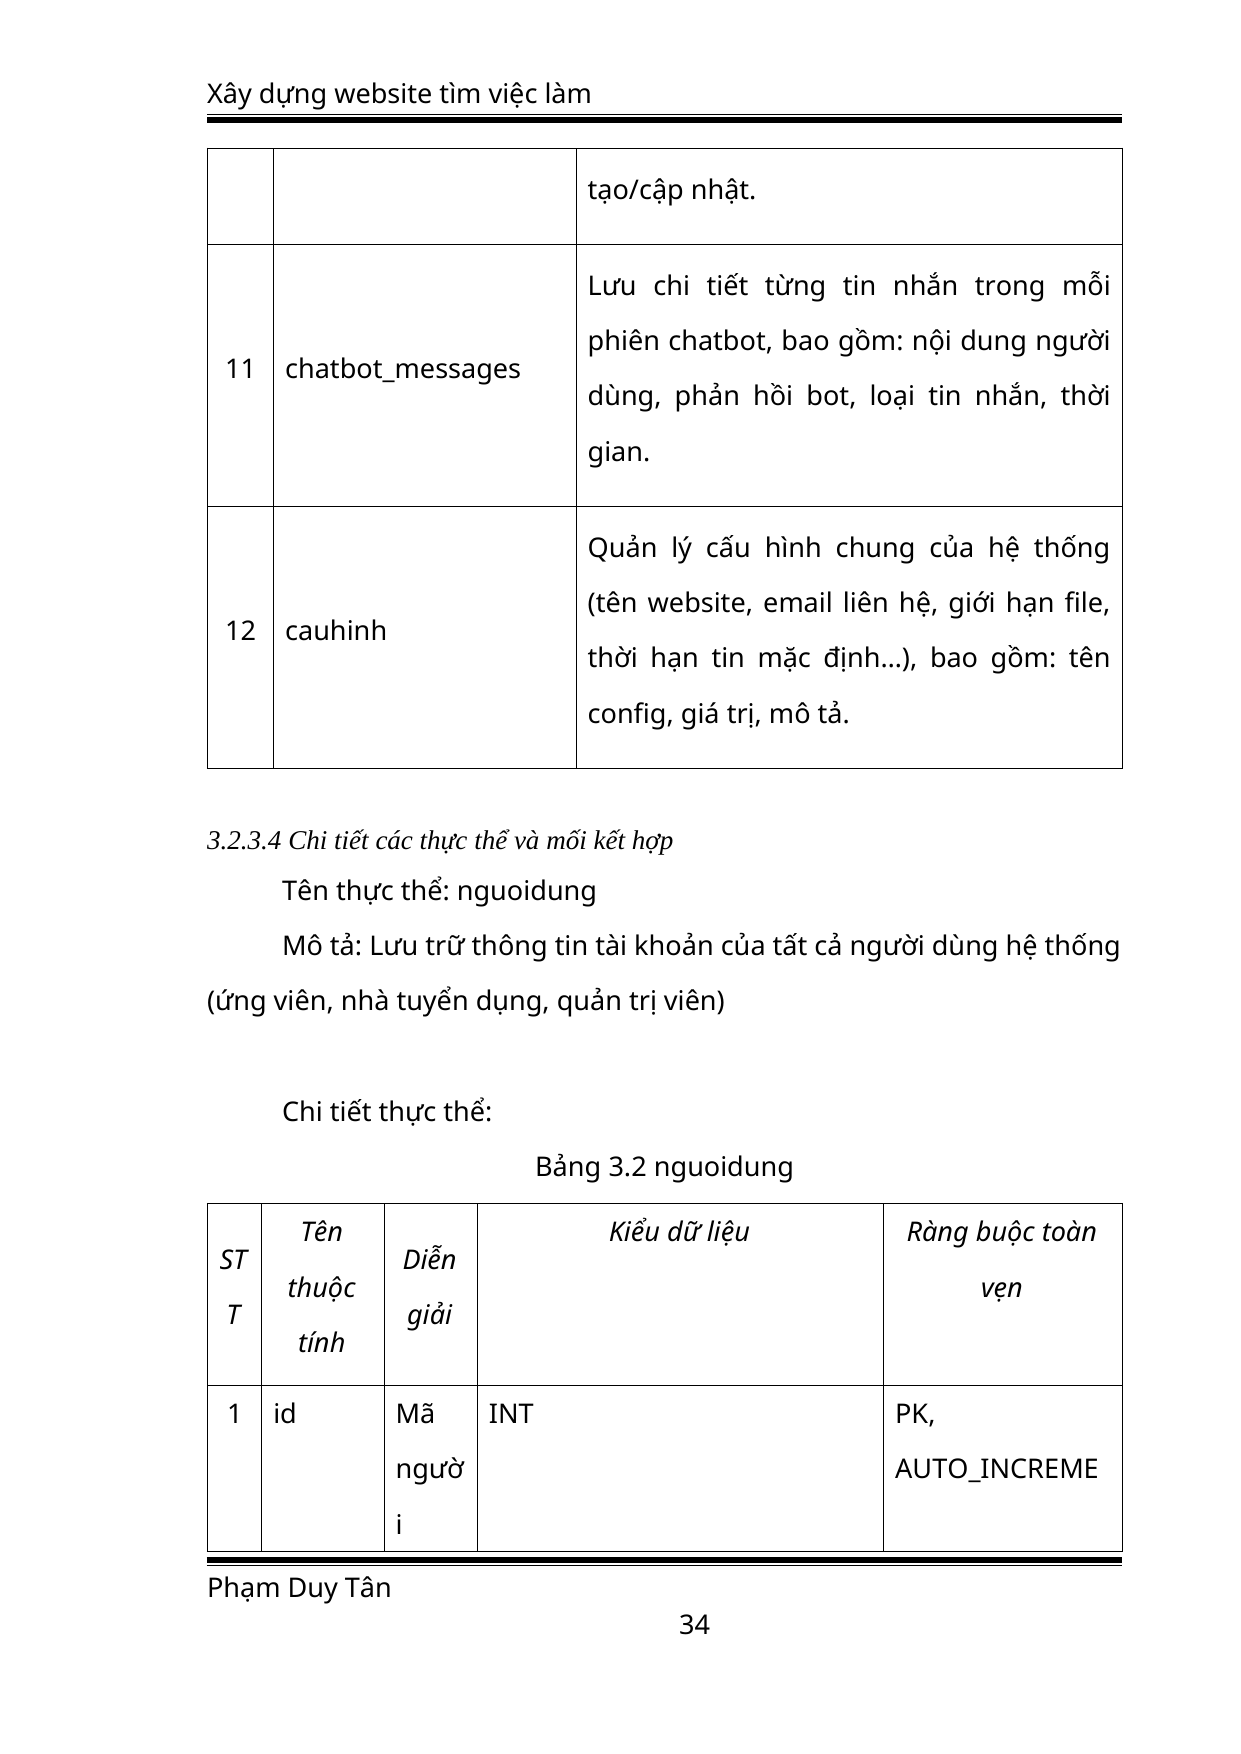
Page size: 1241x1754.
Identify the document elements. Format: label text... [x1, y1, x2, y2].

text Chi tiết thực thể: [207, 1092, 1122, 1129]
table_header STT [208, 1204, 261, 1385]
text Mô tả: Lưu trữ thông tin tài khoản của tất cả người dùng hệ thống (ứng viên, nhà tuyển dụng, quản trị viên) [207, 926, 1122, 1018]
table_header Kiểu dữ liệu [478, 1204, 883, 1385]
text Tên thực thể: nguoidung [207, 871, 1122, 908]
table_cell 12 [208, 507, 273, 768]
table_cell 1 [208, 1386, 261, 1551]
table_cell 11 [208, 245, 273, 506]
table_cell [884, 1386, 1122, 1551]
table_cell id [262, 1386, 384, 1551]
subtitle Chi tiết các thực thể và mối kết hợp [207, 824, 1122, 856]
table_cell Lưu chi tiết từng tin nhắn trong mỗi phiên chatbot, bao gồm: nội dung người dùng, phản hồi bot, loại tin nhắn, thời gian. [577, 245, 1122, 506]
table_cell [577, 149, 1122, 244]
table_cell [385, 1386, 477, 1551]
table_cell INT [478, 1386, 883, 1551]
table_cell cauhinh [274, 507, 576, 768]
table_cell chatbot_messages [274, 245, 576, 506]
table_header Diễn giải [385, 1204, 477, 1385]
table_header Tên thuộc tính [262, 1204, 384, 1385]
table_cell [274, 149, 576, 244]
table_cell Quản lý cấu hình chung của hệ thống (tên website, email liên hệ, giới hạn file, thời hạn tin mặc định…), bao gồm: tên config, giá trị, mô tả. [577, 507, 1122, 768]
table_header Ràng buộc toàn vẹn [884, 1204, 1122, 1385]
text Bảng 3.2 nguoidung [207, 1148, 1122, 1184]
table_cell 10 [208, 149, 273, 244]
